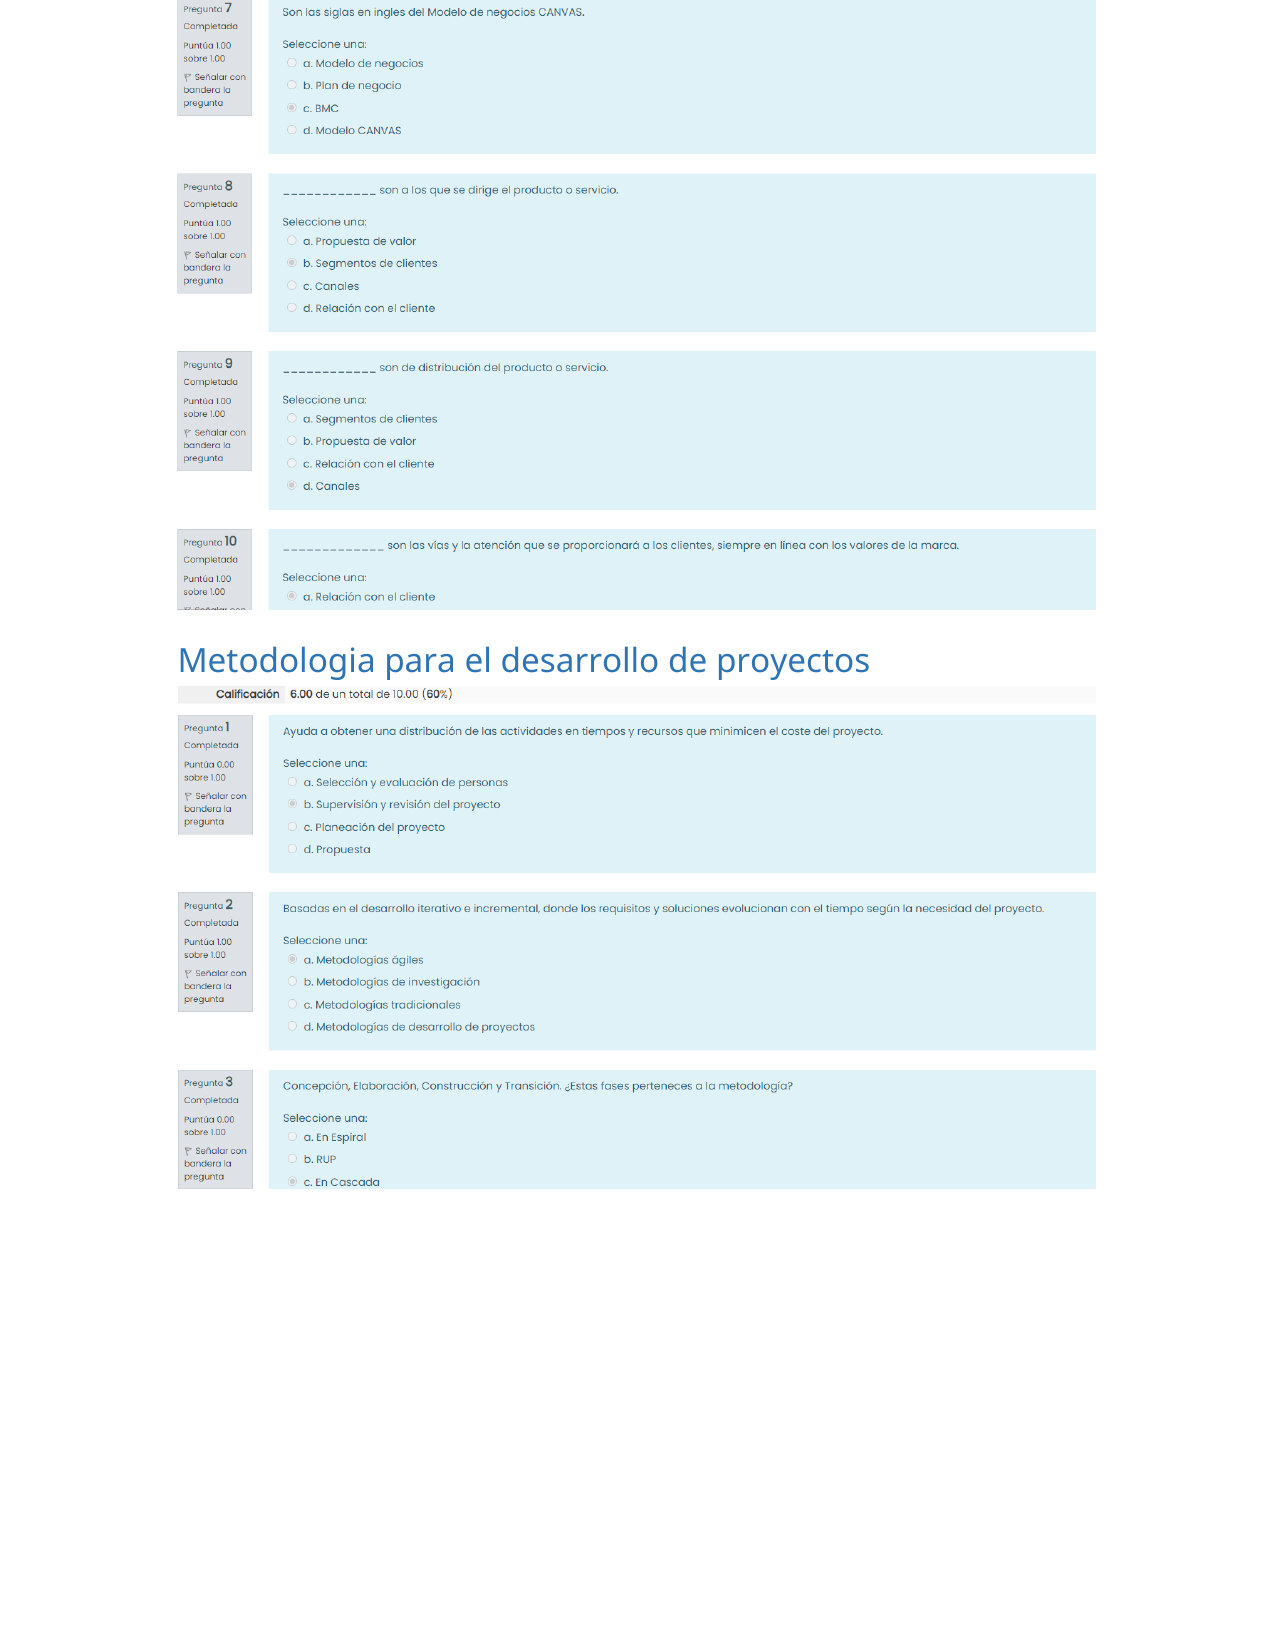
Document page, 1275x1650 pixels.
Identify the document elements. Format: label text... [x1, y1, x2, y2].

picture [177, 686, 1098, 1189]
picture [177, 0, 1098, 610]
subtitle Metodologia para el desarrollo de proyectos [177, 637, 1098, 683]
